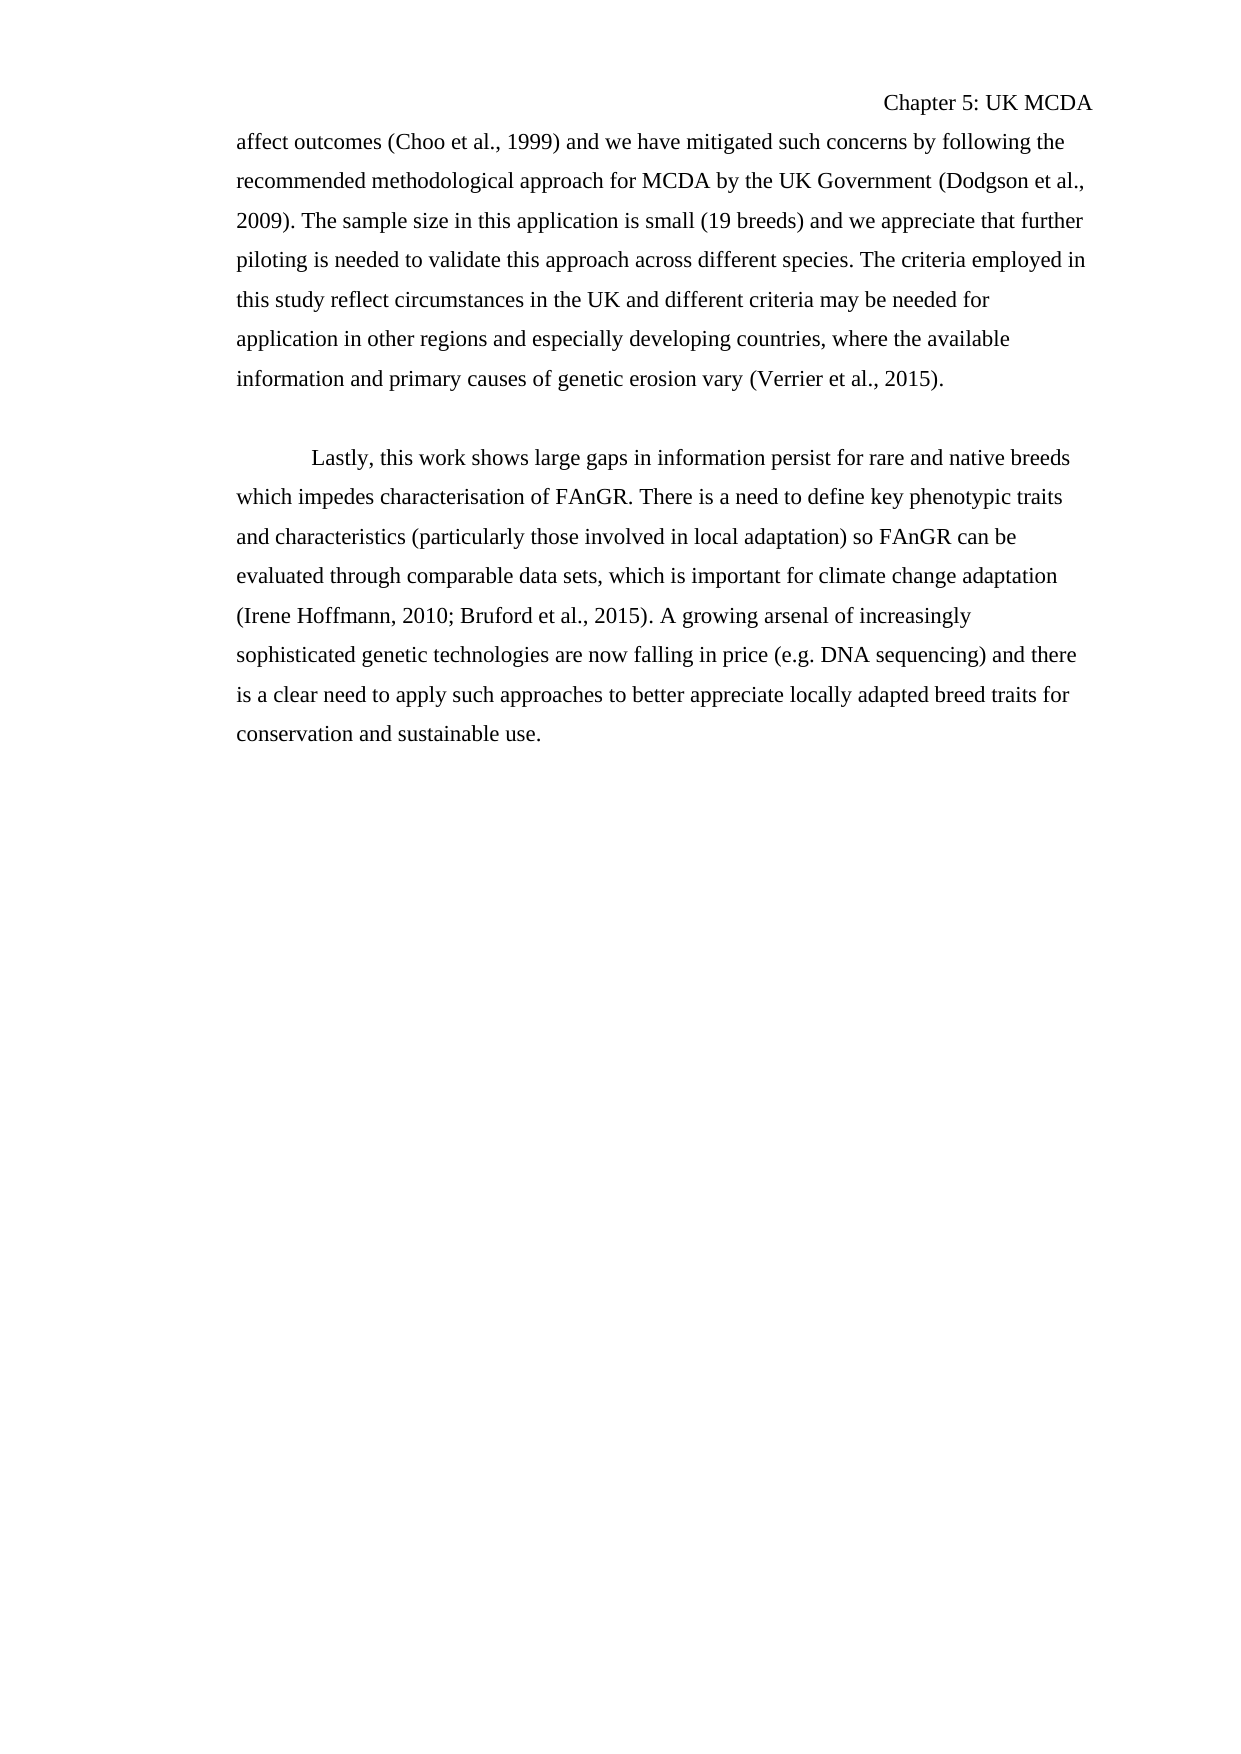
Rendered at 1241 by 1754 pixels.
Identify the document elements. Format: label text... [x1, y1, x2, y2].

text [236, 128, 1092, 391]
text Lastly, this work shows large gaps in information persist for rare and native breeds which impedes characterisation of FAnGR. There is a need to define key phenotypic traits and characteristics (particularly those involved in local adaptation) so FAnGR can be evaluated through comparable data sets, which is important for climate change adaptation (Irene Hoffmann, 2010; Bruford et al., 2015). A growing arsenal of increasingly sophisticated genetic technologies are now falling in price (e.g. DNA sequencing) and there is a clear need to apply such approaches to better appreciate locally adapted breed traits for conservation and sustainable use. [236, 444, 1092, 747]
